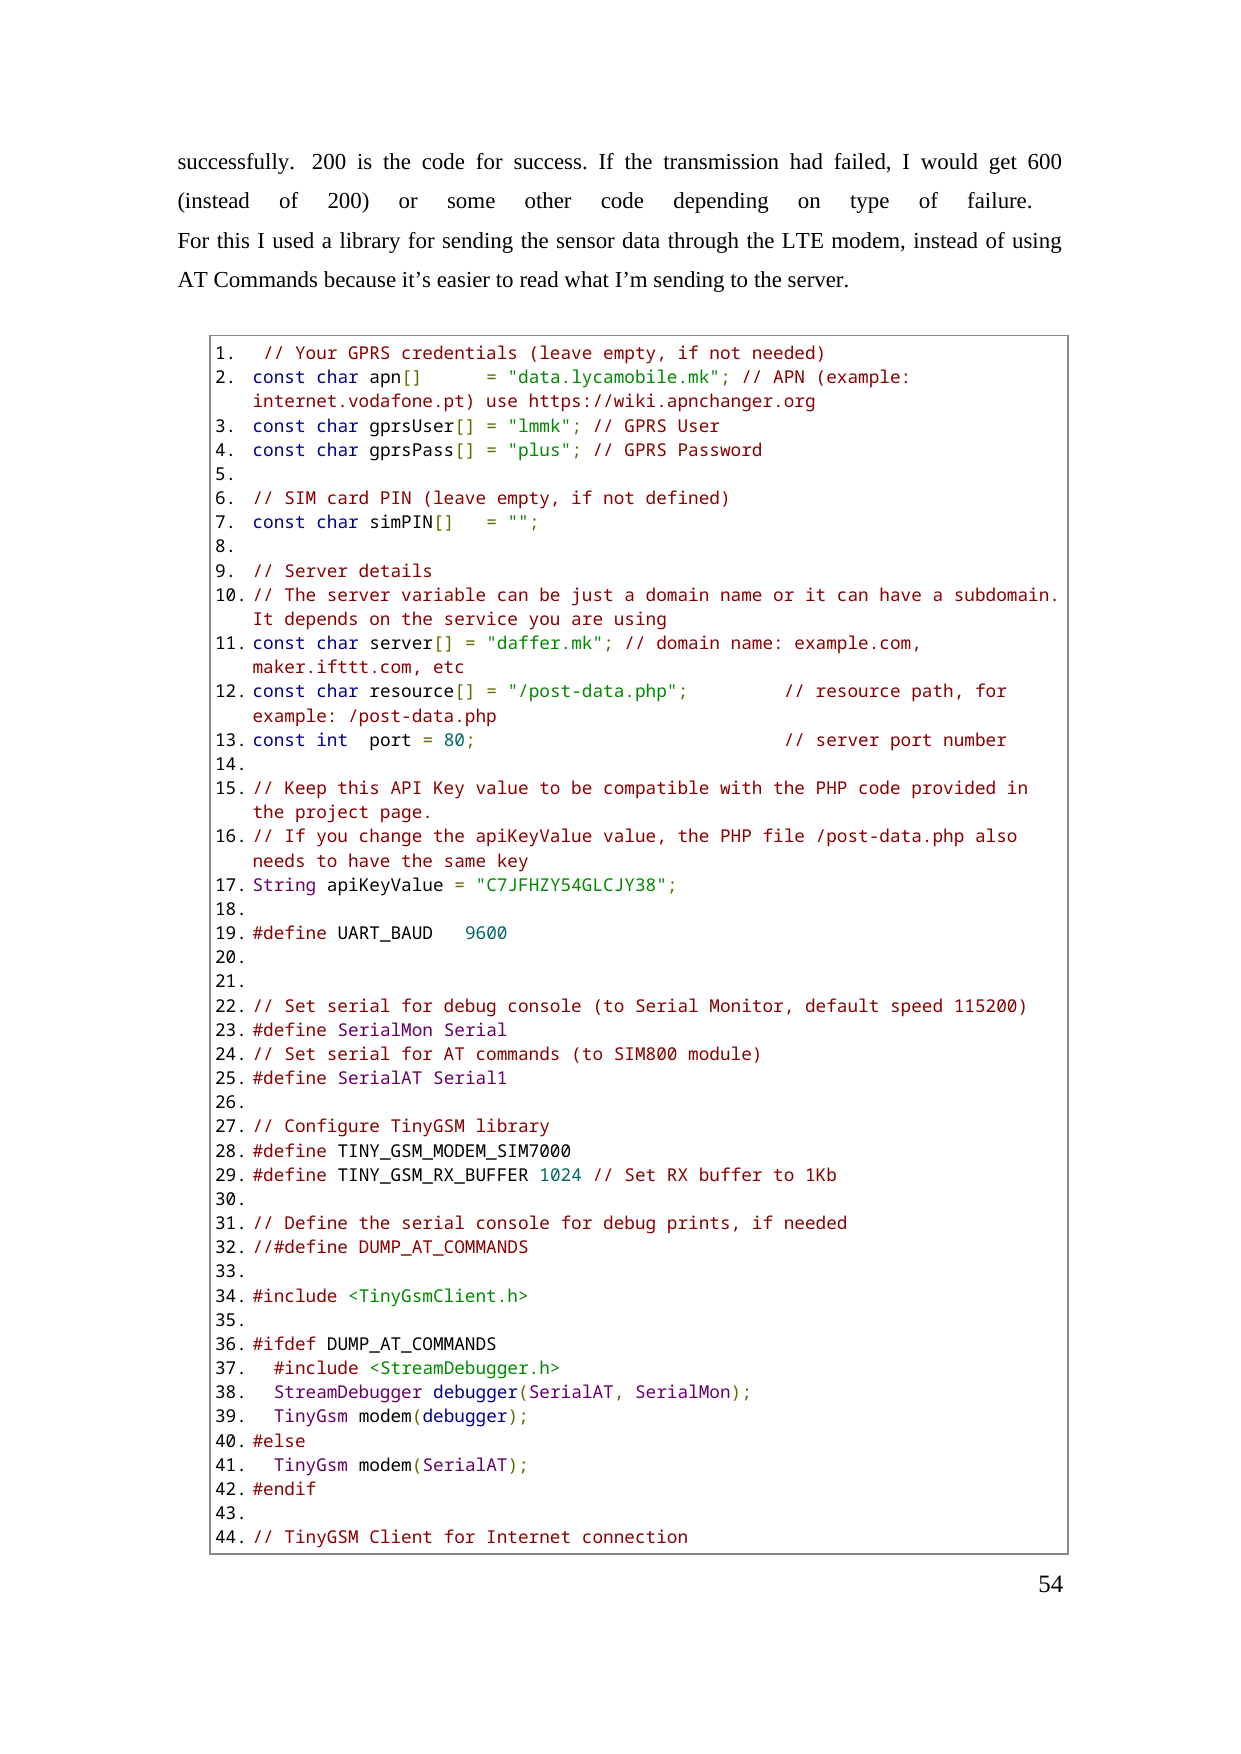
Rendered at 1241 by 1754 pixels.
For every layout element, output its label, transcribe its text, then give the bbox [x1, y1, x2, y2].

list // TinyGSM Client for Internet connection [211, 1519, 1067, 1553]
list #define SerialMon Serial [211, 1011, 1067, 1036]
list // Server details [211, 552, 1067, 576]
list const char resource[] = "/post-data.php"; // resource path, for example: /post-data.php [211, 673, 1067, 721]
list // Configure TinyGSM library [211, 1108, 1067, 1132]
list #include <TinyGsmClient.h> [211, 1277, 1067, 1307]
list const char gprsPass[] = "plus"; // GPRS Password [211, 431, 1067, 461]
list const char apn[] = "data.lycamobile.mk"; // APN (example: internet.vodafone.pt) use https://wiki.apnchanger.org [211, 359, 1067, 407]
list String apiKeyValue = "C7JFHZY54GLCJY38"; [211, 866, 1067, 896]
list const char gprsUser[] = "lmmk"; // GPRS User [211, 407, 1067, 431]
list #endif [211, 1471, 1067, 1501]
list // SIM card PIN (leave empty, if not defined) [211, 480, 1067, 504]
list // Set serial for AT commands (to SIM800 module) [211, 1036, 1067, 1060]
list const int port = 80; // server port number [211, 721, 1067, 751]
list const char simPIN[] = ""; [211, 504, 1067, 534]
list // Your GPRS credentials (leave empty, if not needed) [211, 336, 1067, 359]
list #define TINY_GSM_MODEM_SIM7000 [211, 1132, 1067, 1156]
list TinyGsm modem(SerialAT); [211, 1446, 1067, 1471]
list #else [211, 1422, 1067, 1446]
list //#define DUMP_AT_COMMANDS [211, 1229, 1067, 1259]
list #ifdef DUMP_AT_COMMANDS [211, 1326, 1067, 1350]
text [177, 148, 1063, 292]
list // Keep this API Key value to be compatible with the PHP code provided in the project page. [211, 770, 1067, 818]
list #include <StreamDebugger.h> [211, 1350, 1067, 1374]
list #define SerialAT Serial1 [211, 1060, 1067, 1090]
list const char server[] = "daffer.mk"; // domain name: example.com, maker.ifttt.com, etc [211, 625, 1067, 673]
list #define UART_BAUD 9600 [211, 915, 1067, 945]
list // Set serial for debug console (to Serial Monitor, default speed 115200) [211, 987, 1067, 1011]
list TinyGsm modem(debugger); [211, 1398, 1067, 1422]
list #define TINY_GSM_RX_BUFFER 1024 // Set RX buffer to 1Kb [211, 1156, 1067, 1186]
list // If you change the apiKeyValue value, the PHP file /post-data.php also needs to have the same key [211, 818, 1067, 866]
list StreamDebugger debugger(SerialAT, SerialMon); [211, 1374, 1067, 1398]
list // The server variable can be just a domain name or it can have a subdomain. It depends on the service you are using [211, 576, 1067, 625]
list // Define the serial console for debug prints, if needed [211, 1205, 1067, 1229]
